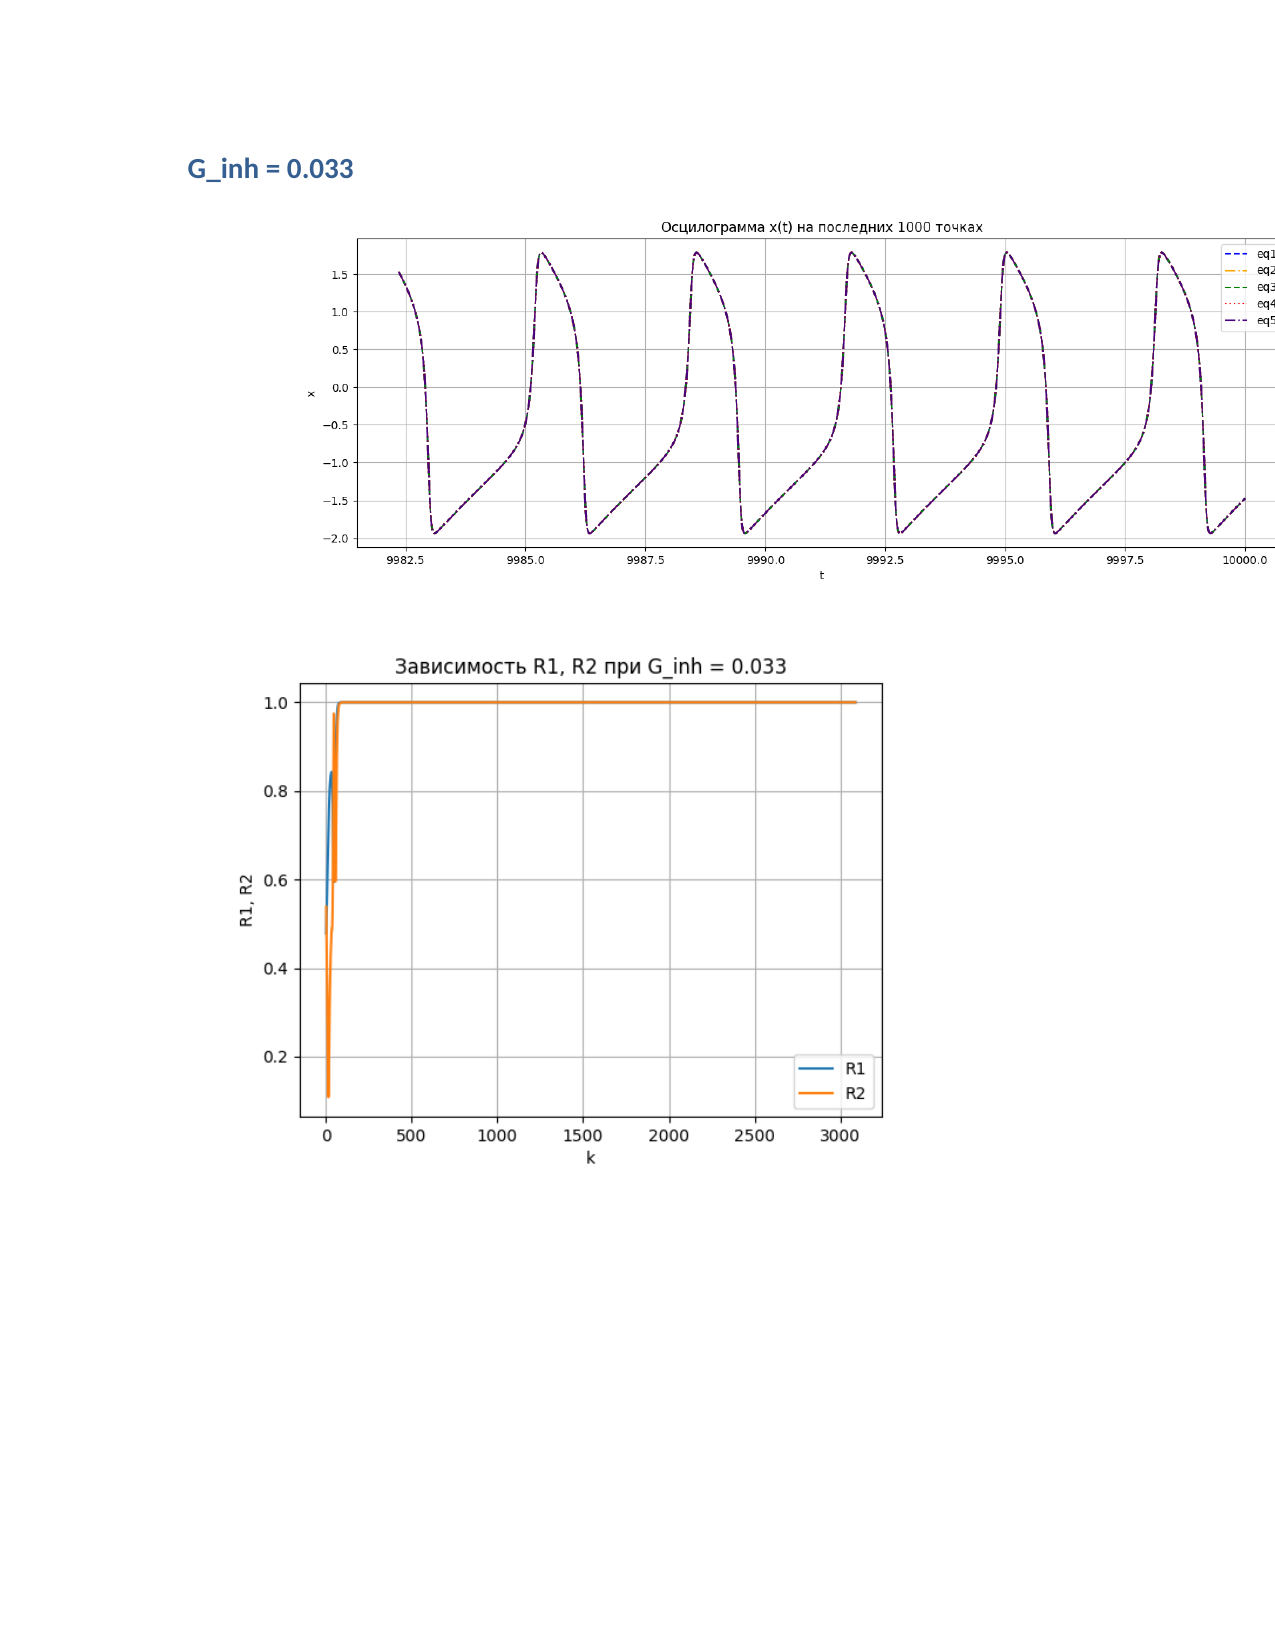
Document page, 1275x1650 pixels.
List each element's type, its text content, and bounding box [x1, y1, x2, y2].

subtitle G_inh = 0.033 [187, 150, 1087, 186]
picture [206, 615, 957, 1179]
picture [206, 191, 1275, 591]
